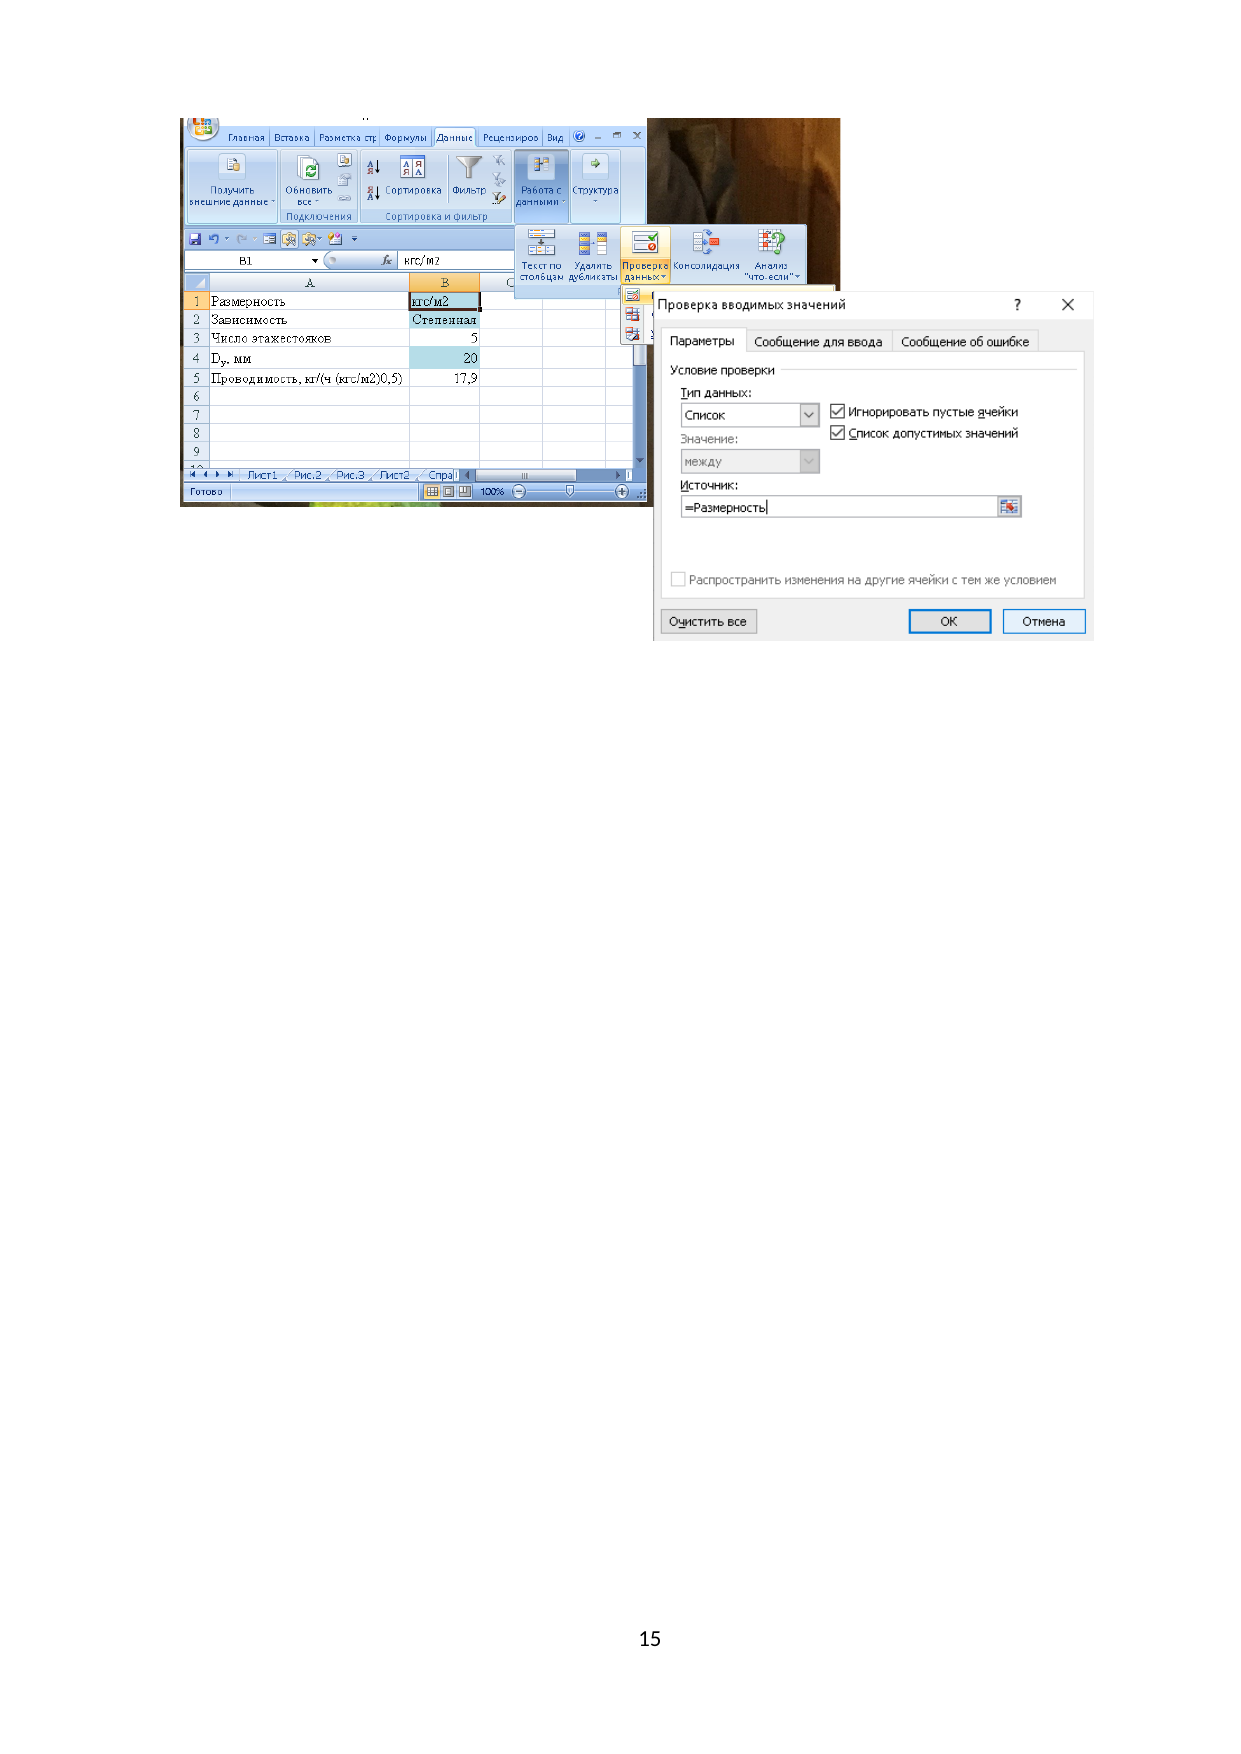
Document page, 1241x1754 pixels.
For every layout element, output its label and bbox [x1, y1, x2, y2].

picture [180, 118, 1094, 641]
